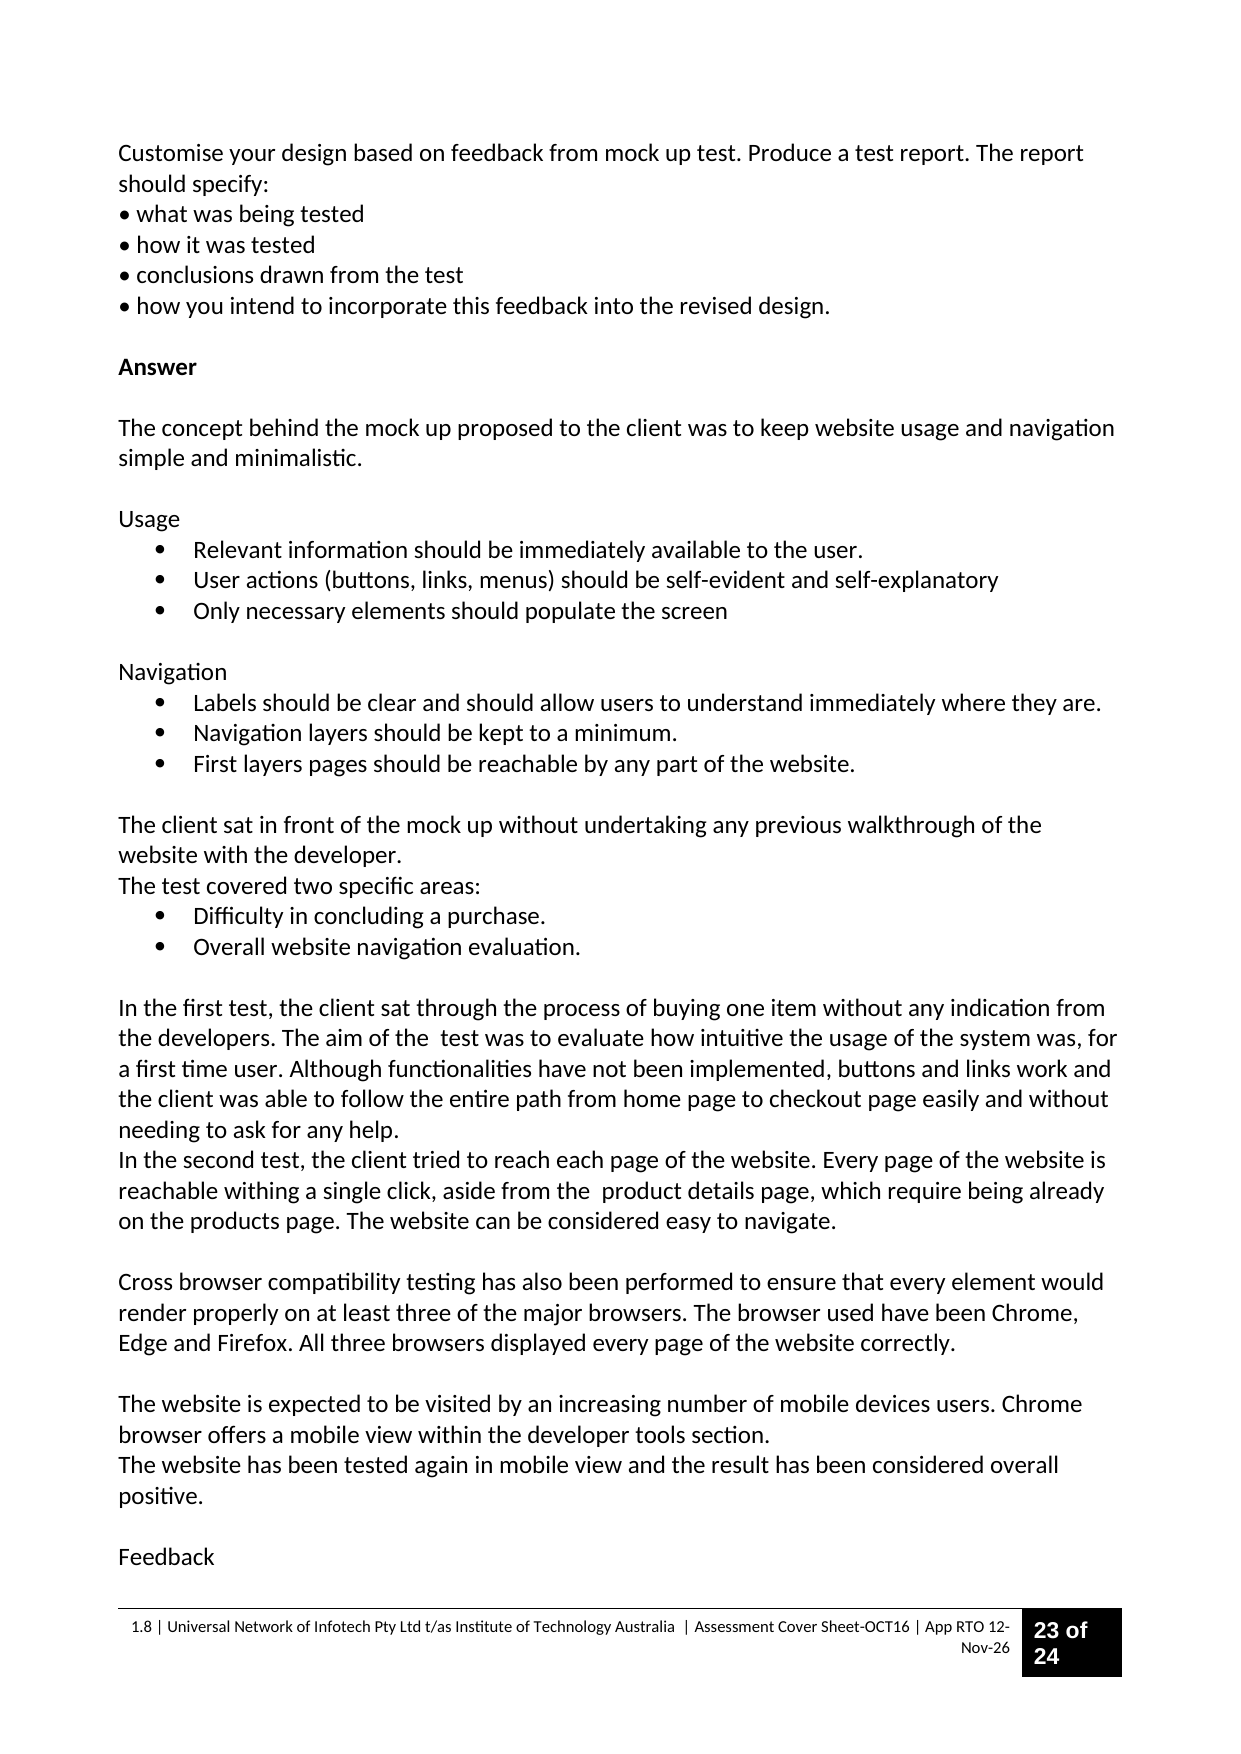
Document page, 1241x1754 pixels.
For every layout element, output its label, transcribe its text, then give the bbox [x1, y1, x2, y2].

text The test covered two specific areas: [118, 870, 1122, 900]
text • how it was tested [118, 229, 1122, 259]
text • conclusions drawn from the test [118, 259, 1122, 290]
text In the second test, the client tried to reach each page of the website. Every page of the website is reachable withing a single click, aside from the product details page, which require being already on the products page. The website can be considered easy to navigate. [118, 1144, 1122, 1236]
text The website is expected to be visited by an increasing number of mobile devices users. Chrome browser offers a mobile view within the developer tools section. [118, 1389, 1122, 1450]
list Only necessary elements should populate the screen [156, 595, 1122, 626]
list First layers pages should be reachable by any part of the website. [156, 748, 1122, 778]
list User actions (buttons, links, menus) should be self-evident and self-explanatory [156, 564, 1122, 595]
text Feedback [118, 1541, 1122, 1572]
list Overall website navigation evaluation. [156, 931, 1122, 961]
text Answer [118, 351, 1122, 381]
list Labels should be clear and should allow users to understand immediately where they are. [156, 687, 1122, 717]
text Usage [118, 503, 1122, 534]
list Difficulty in concluding a purchase. [156, 900, 1122, 931]
text The concept behind the mock up proposed to the client was to keep website usage and navigation simple and minimalistic. [118, 412, 1122, 473]
text • what was being tested [118, 198, 1122, 229]
text Navigation [118, 656, 1122, 687]
text In the first test, the client sat through the process of buying one item without any indication from the developers. The aim of the test was to evaluate how intuitive the usage of the system was, for a first time user. Although functionalities have not been implemented, buttons and links work and the client was able to follow the entire path from home page to checkout page easily and without needing to ask for any help. [118, 992, 1122, 1144]
list Navigation layers should be kept to a minimum. [156, 717, 1122, 748]
text • how you intend to incorporate this feedback into the revised design. [118, 290, 1122, 320]
text The website has been tested again in mobile view and the result has been considered overall positive. [118, 1450, 1122, 1511]
list Relevant information should be immediately available to the user. [156, 534, 1122, 564]
text The client sat in front of the mock up without undertaking any previous walkthrough of the website with the developer. [118, 809, 1122, 870]
text Cross browser compatibility testing has also been performed to ensure that every element would render properly on at least three of the major browsers. The browser used have been Chrome, Edge and Firefox. All three browsers displayed every page of the website correctly. [118, 1267, 1122, 1358]
text Customise your design based on feedback from mock up test. Produce a test report. The report should specify: [118, 137, 1122, 198]
